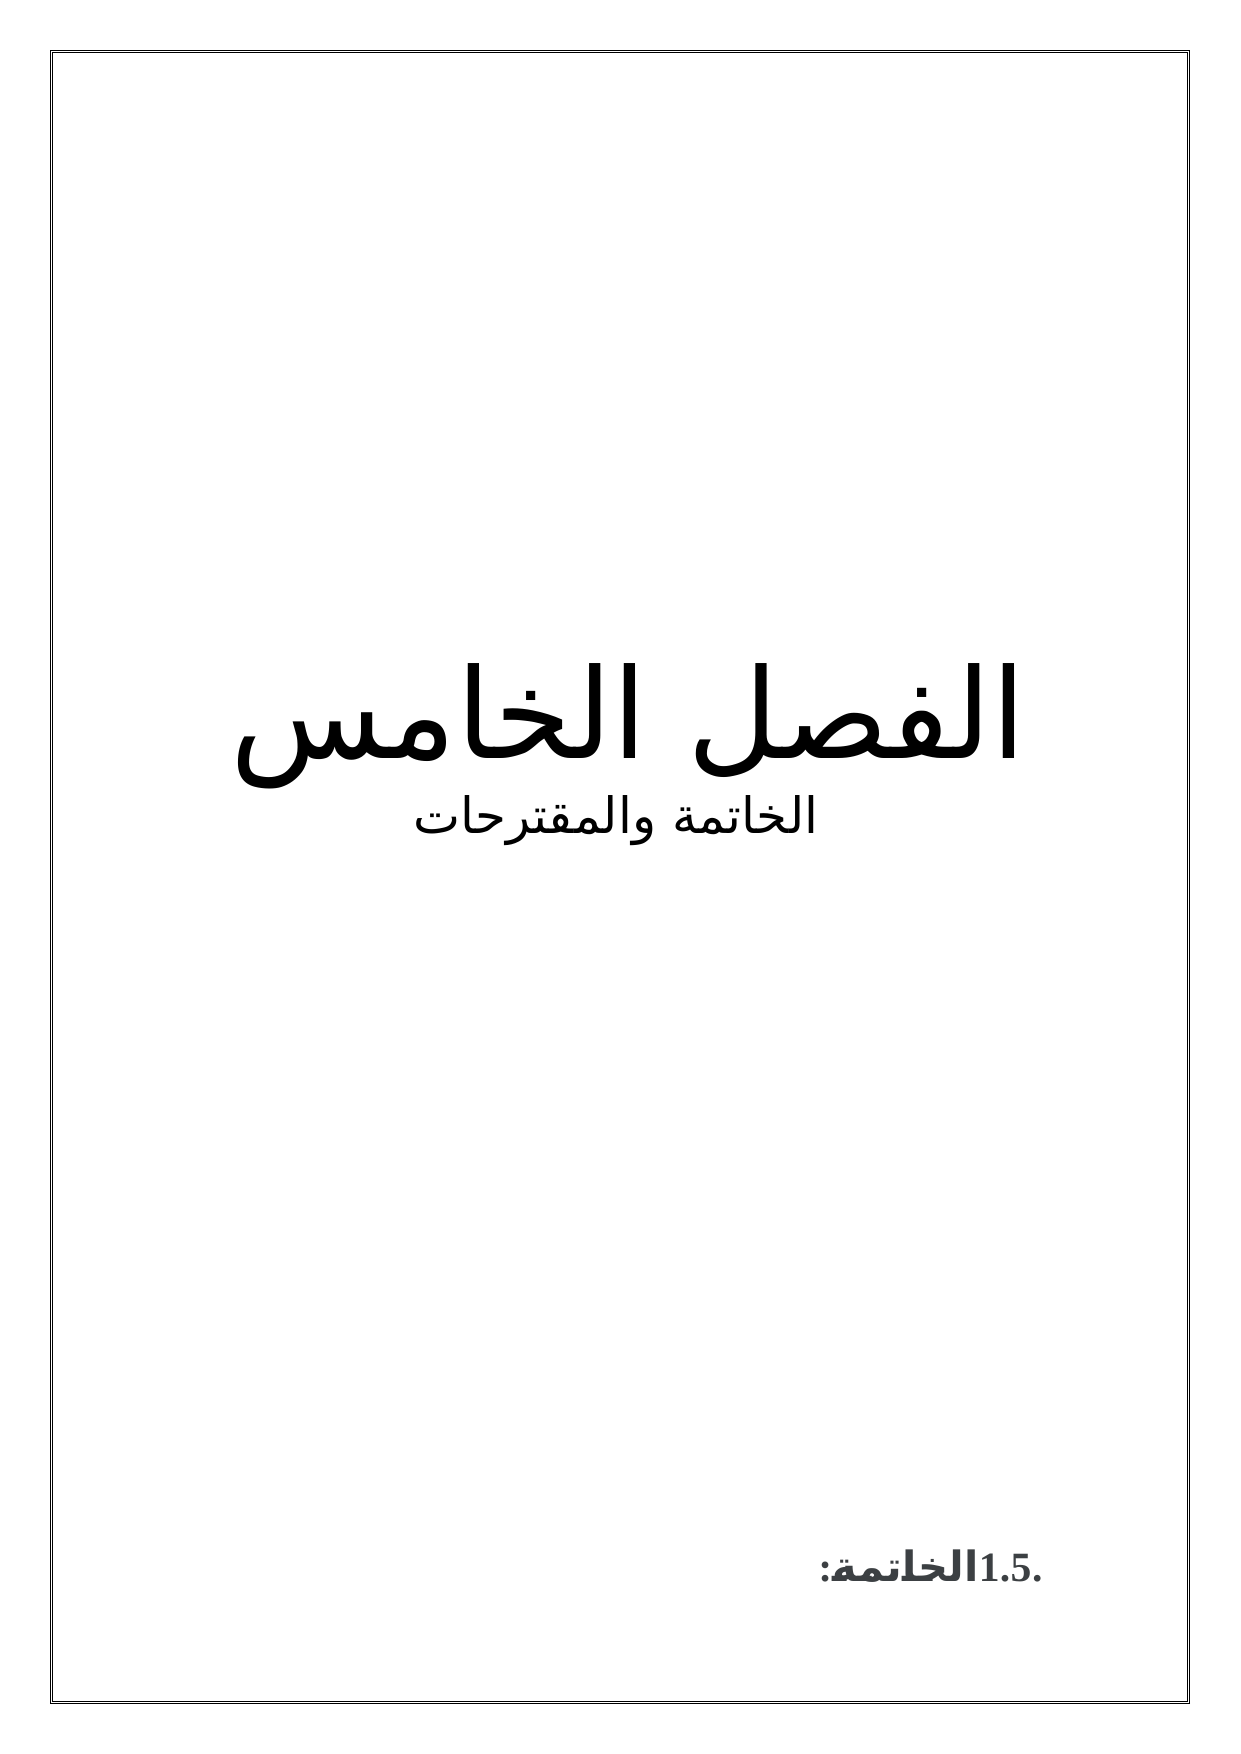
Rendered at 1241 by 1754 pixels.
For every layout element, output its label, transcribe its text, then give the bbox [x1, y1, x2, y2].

text الخاتمة والمقترحات [178, 787, 1053, 846]
subtitle الفصل الخامس [122, 642, 1135, 787]
text .1.5الخاتمة: [178, 1542, 1053, 1590]
